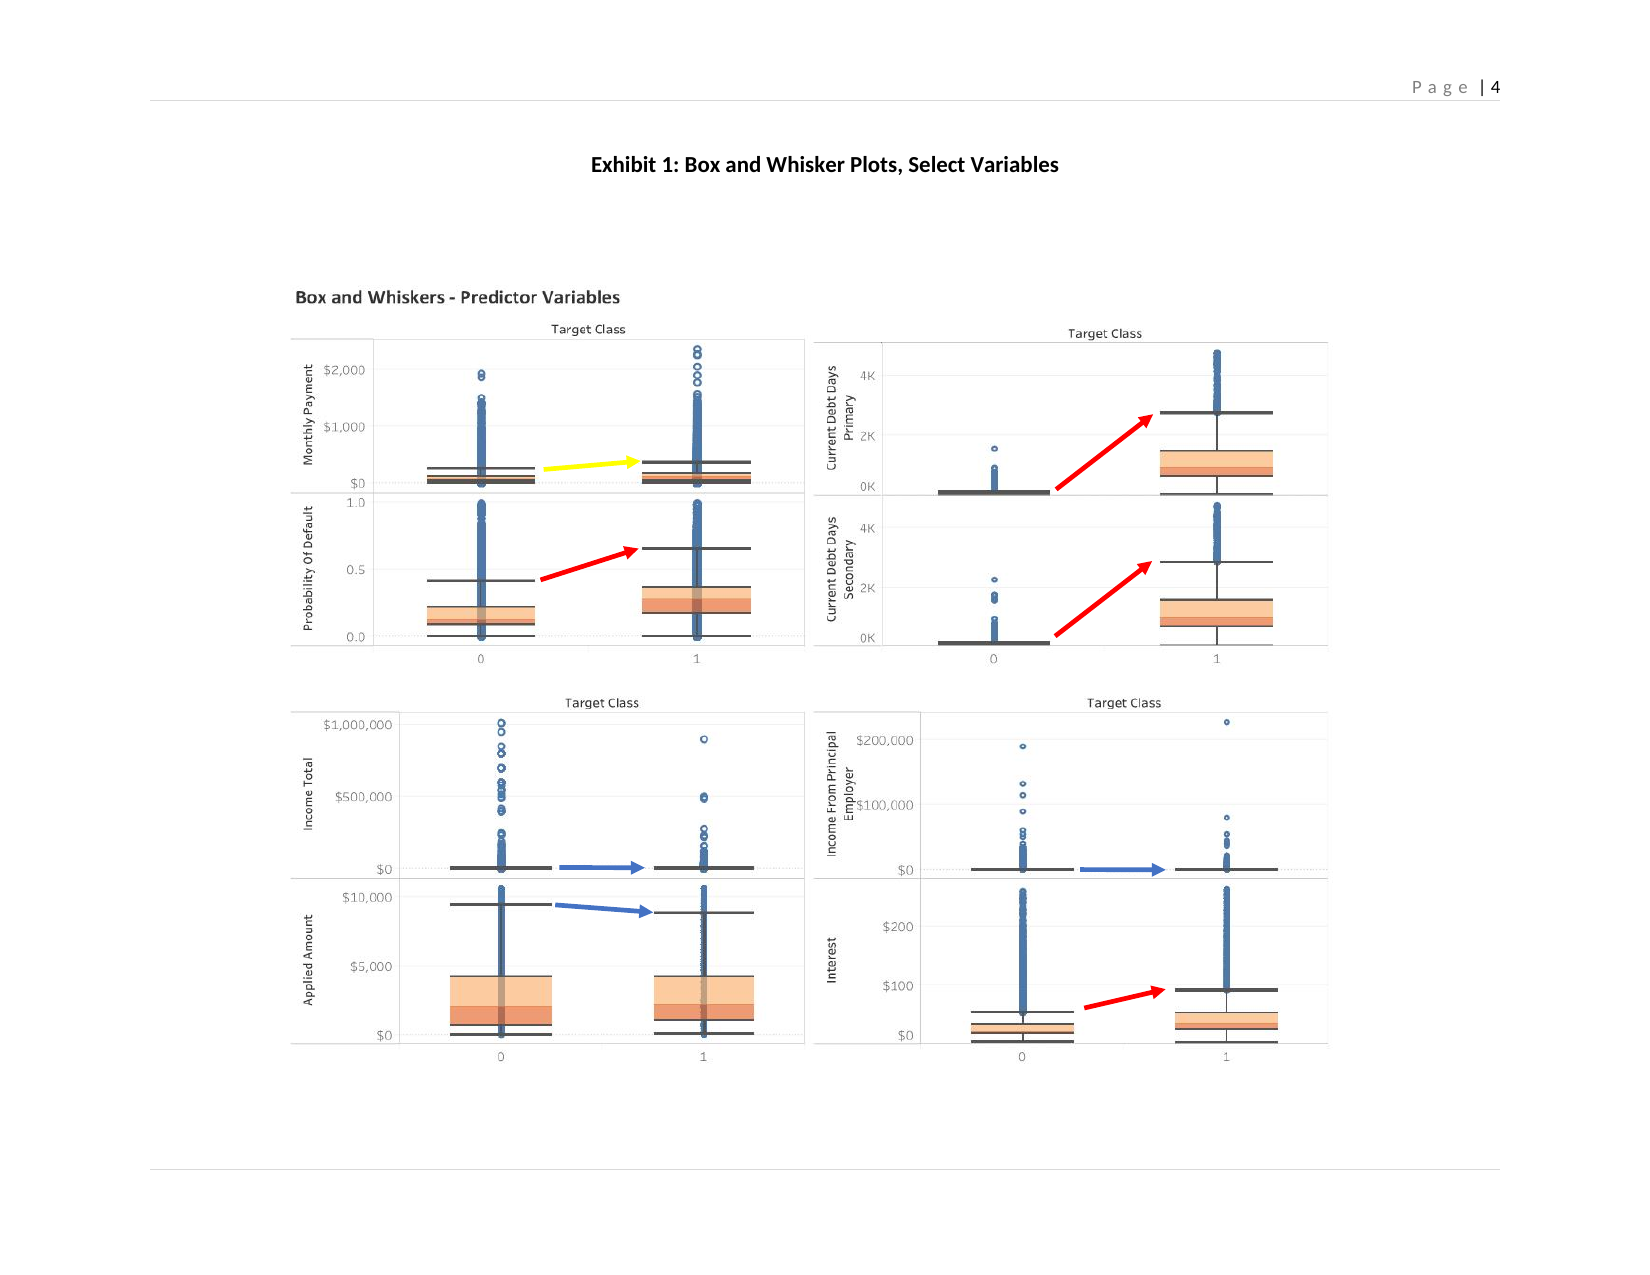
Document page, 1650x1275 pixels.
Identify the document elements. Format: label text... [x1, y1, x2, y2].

picture [222, 212, 1469, 1132]
text Exhibit 1: Box and Whisker Plots, Select Variables [150, 150, 1500, 178]
